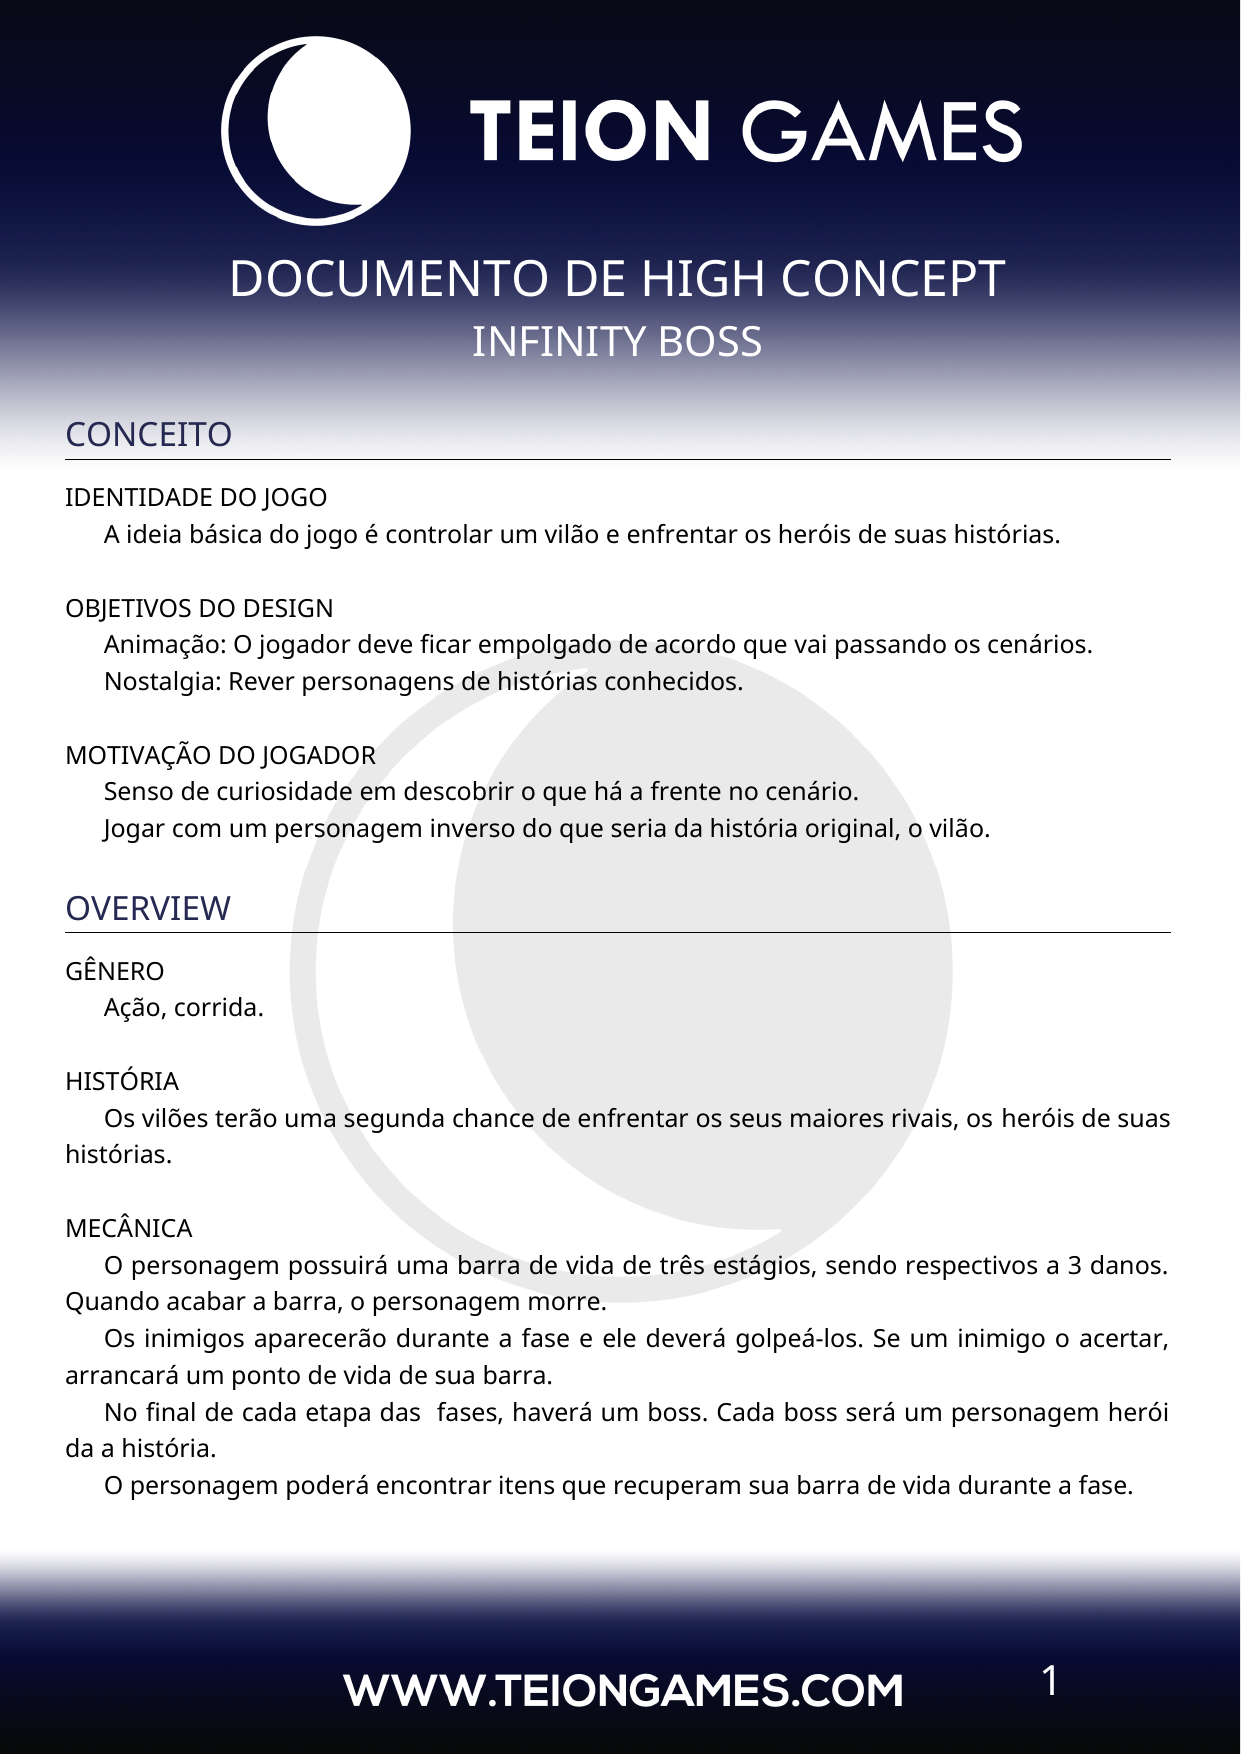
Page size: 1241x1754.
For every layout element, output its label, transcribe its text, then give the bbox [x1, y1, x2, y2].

picture [0, 0, 1241, 1754]
text OVERVIEW [65, 884, 1171, 932]
text Os inimigos aparecerão durante a fase e ele deverá golpeá-los. Se um inimigo o acertar, arrancará um ponto de vida de sua barra. [65, 1321, 1171, 1392]
text No final de cada etapa das fases, haverá um boss. Cada boss será um personagem herói da a história. [65, 1394, 1171, 1465]
text Senso de curiosidade em descobrir o que há a frente no cenário. [65, 774, 1171, 808]
text MOTIVAÇÃO DO JOGADOR [65, 737, 1171, 771]
text A ideia básica do jogo é controlar um vilão e enfrentar os heróis de suas histórias. [65, 517, 1171, 551]
text MECÂNICA [65, 1211, 1171, 1244]
text CONCEITO [65, 411, 1171, 459]
text O personagem possuirá uma barra de vida de três estágios, sendo respectivos a 3 danos. Quando acabar a barra, o personagem morre. [65, 1247, 1171, 1318]
text GÊNERO [65, 953, 1171, 987]
text Os vilões terão uma segunda chance de enfrentar os seus maiores rivais, os heróis de suas histórias. [65, 1100, 1171, 1171]
text OBJETIVOS DO DESIGN [65, 590, 1171, 624]
text Jogar com um personagem inverso do que seria da história original, o vilão. [65, 811, 1171, 845]
text IDENTIDADE DO JOGO [65, 480, 1171, 514]
text Animação: O jogador deve ficar empolgado de acordo que vai passando os cenários. [65, 627, 1171, 661]
text Ação, corrida. [65, 990, 1171, 1024]
text O personagem poderá encontrar itens que recuperam sua barra de vida durante a fase. [65, 1468, 1171, 1502]
text HISTÓRIA [65, 1063, 1171, 1097]
text Nostalgia: Rever personagens de histórias conhecidos. [65, 664, 1171, 698]
